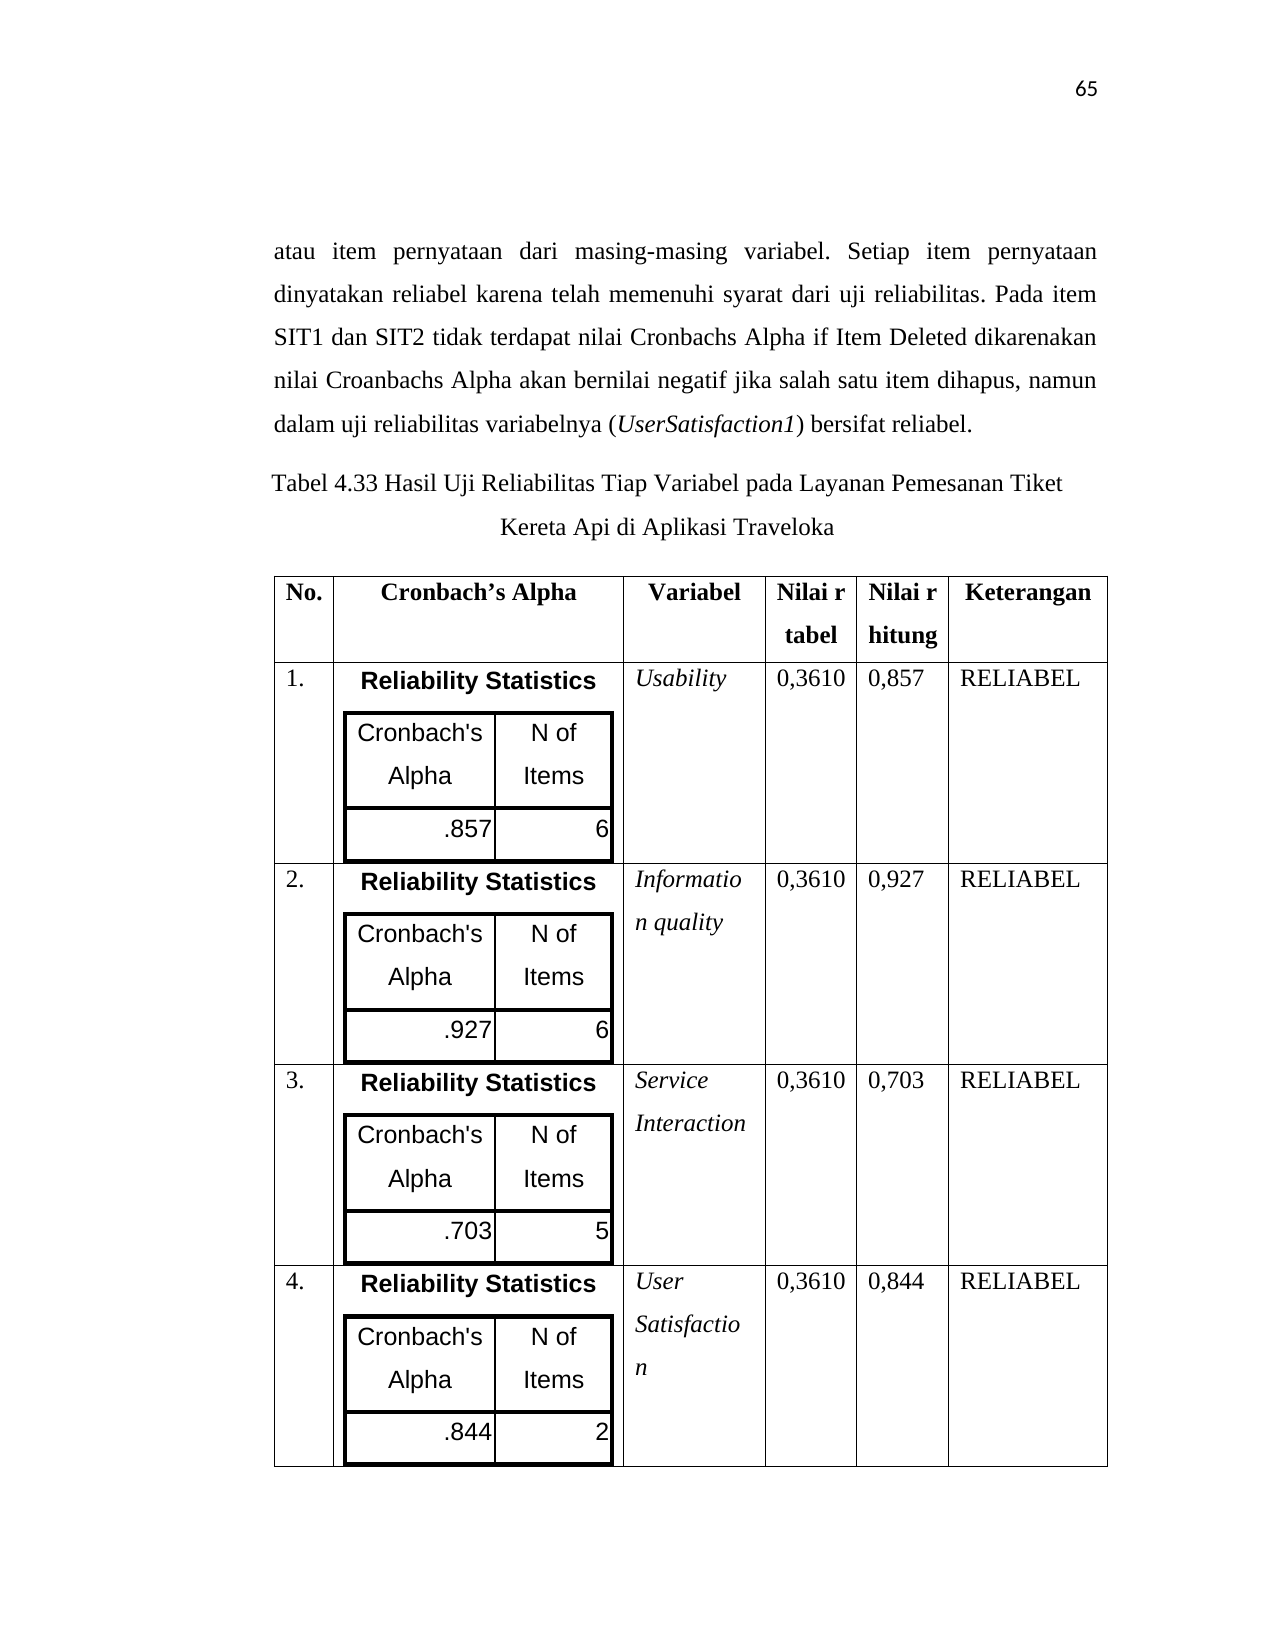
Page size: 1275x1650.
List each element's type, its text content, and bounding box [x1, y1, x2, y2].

table_cell RELIABEL [949, 1266, 1107, 1466]
table_cell [612, 864, 623, 1064]
table_header Nilai r tabel [766, 577, 856, 662]
table_cell [334, 864, 345, 1064]
table_cell Information quality [624, 864, 765, 1064]
table_cell 1. [275, 663, 333, 863]
table_cell [612, 1266, 623, 1466]
table_cell Usability [624, 663, 765, 863]
table_cell User Satisfaction [624, 1266, 765, 1466]
table_cell 0,3610 [766, 864, 856, 1064]
table_cell 0,927 [857, 864, 948, 1064]
table_header No. [275, 577, 333, 662]
table_cell 2. [275, 864, 333, 1064]
table_cell [334, 663, 345, 863]
table_header Variabel [624, 577, 765, 662]
table_cell 0,844 [857, 1266, 948, 1466]
table_cell 0,3610 [766, 663, 856, 863]
table_cell [334, 1266, 345, 1466]
table_cell [612, 663, 623, 863]
table_cell 3. [275, 1065, 333, 1265]
table_cell 0,3610 [766, 1266, 856, 1466]
table_cell 0,857 [857, 663, 948, 863]
table_cell RELIABEL [949, 864, 1107, 1064]
table_cell 4. [275, 1266, 333, 1466]
table_cell 0,3610 [766, 1065, 856, 1265]
table_cell 0,703 [857, 1065, 948, 1265]
table_cell RELIABEL [949, 663, 1107, 863]
table_header Cronbach’s Alpha [334, 577, 623, 662]
table_cell RELIABEL [949, 1065, 1107, 1265]
table_cell Service Interaction [624, 1065, 765, 1265]
table_cell [334, 1065, 345, 1265]
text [274, 236, 1098, 437]
table_header Keterangan [949, 577, 1107, 662]
table_header Nilai r hitung [857, 577, 948, 662]
table_cell [612, 1065, 623, 1265]
